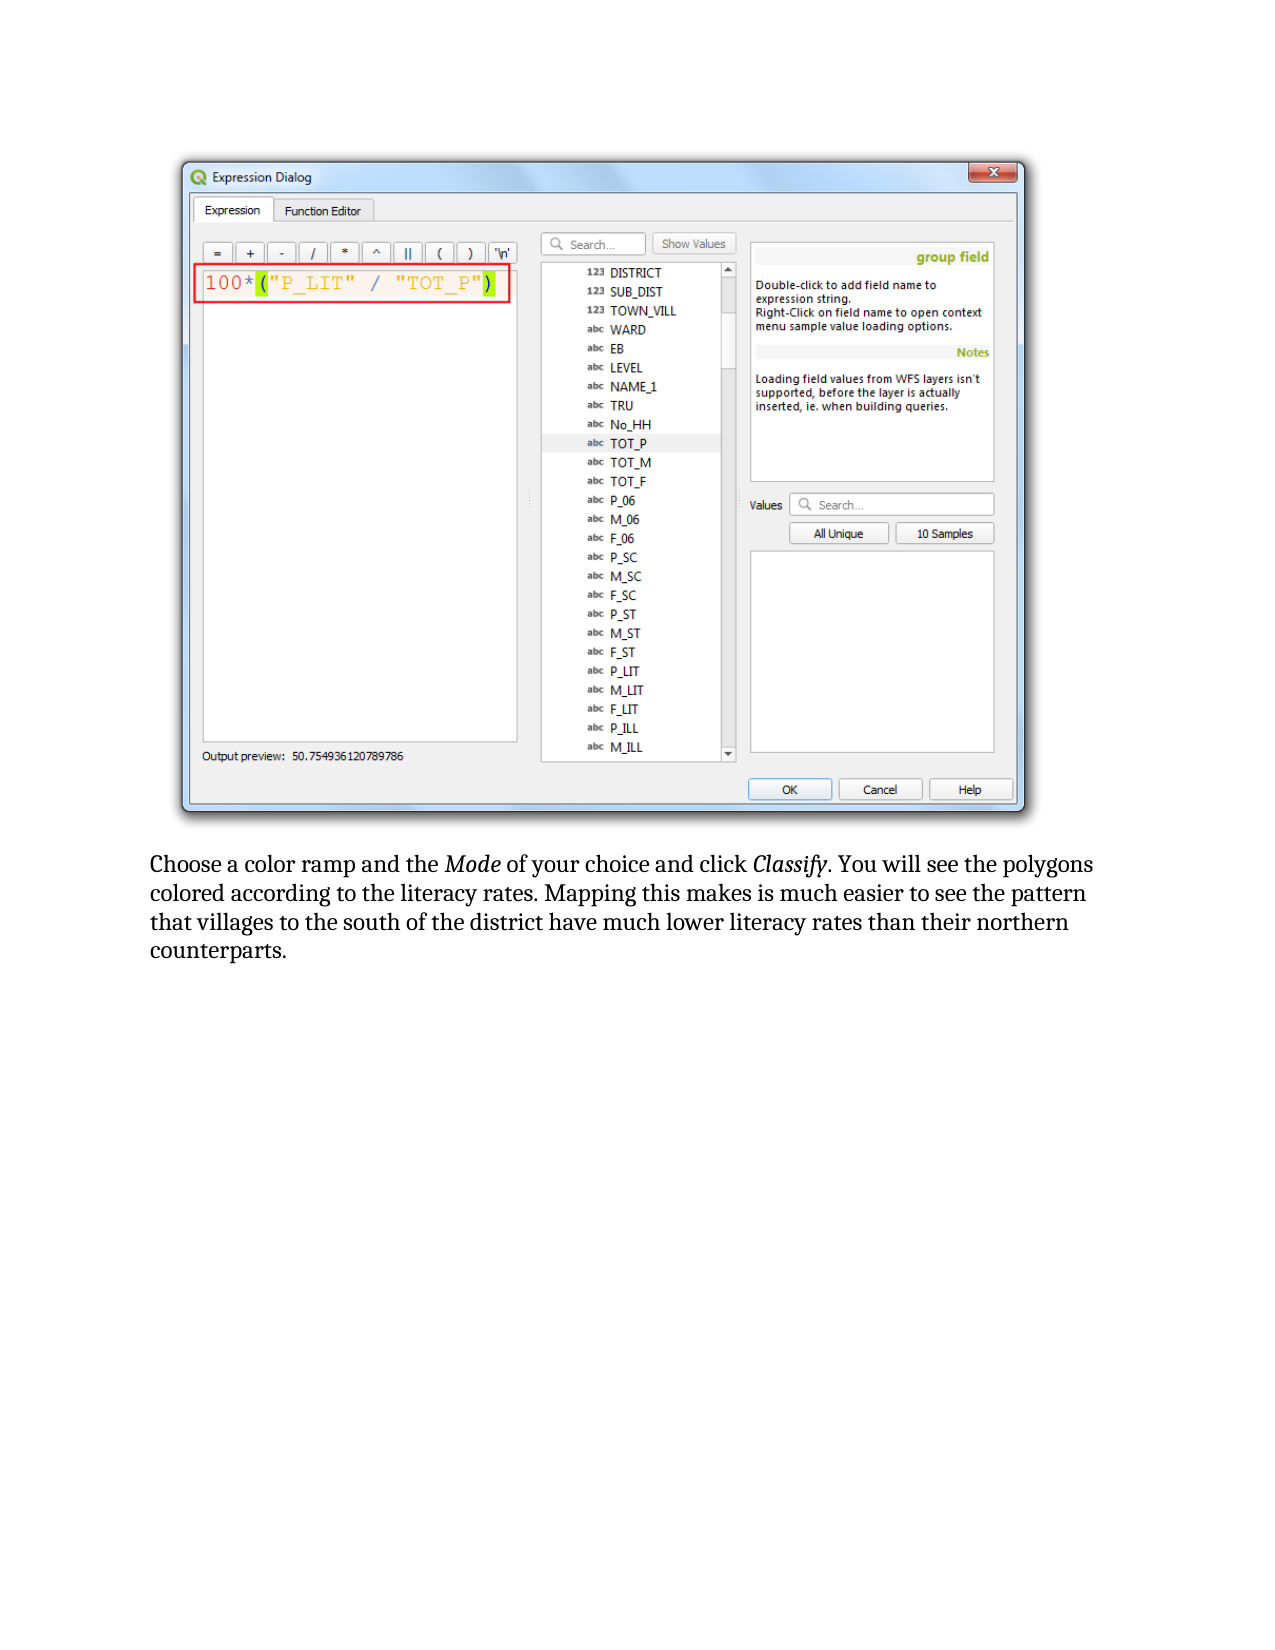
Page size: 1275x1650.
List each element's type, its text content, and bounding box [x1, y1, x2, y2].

picture [168, 150, 1044, 832]
text Choose a color ramp and the Mode of your choice and click Classify. You will see the polygons colored according to the literacy rates. Mapping this makes is much easier to see the pattern that villages to the south of the district have much lower literacy rates than their northern counterparts. [150, 850, 1125, 965]
